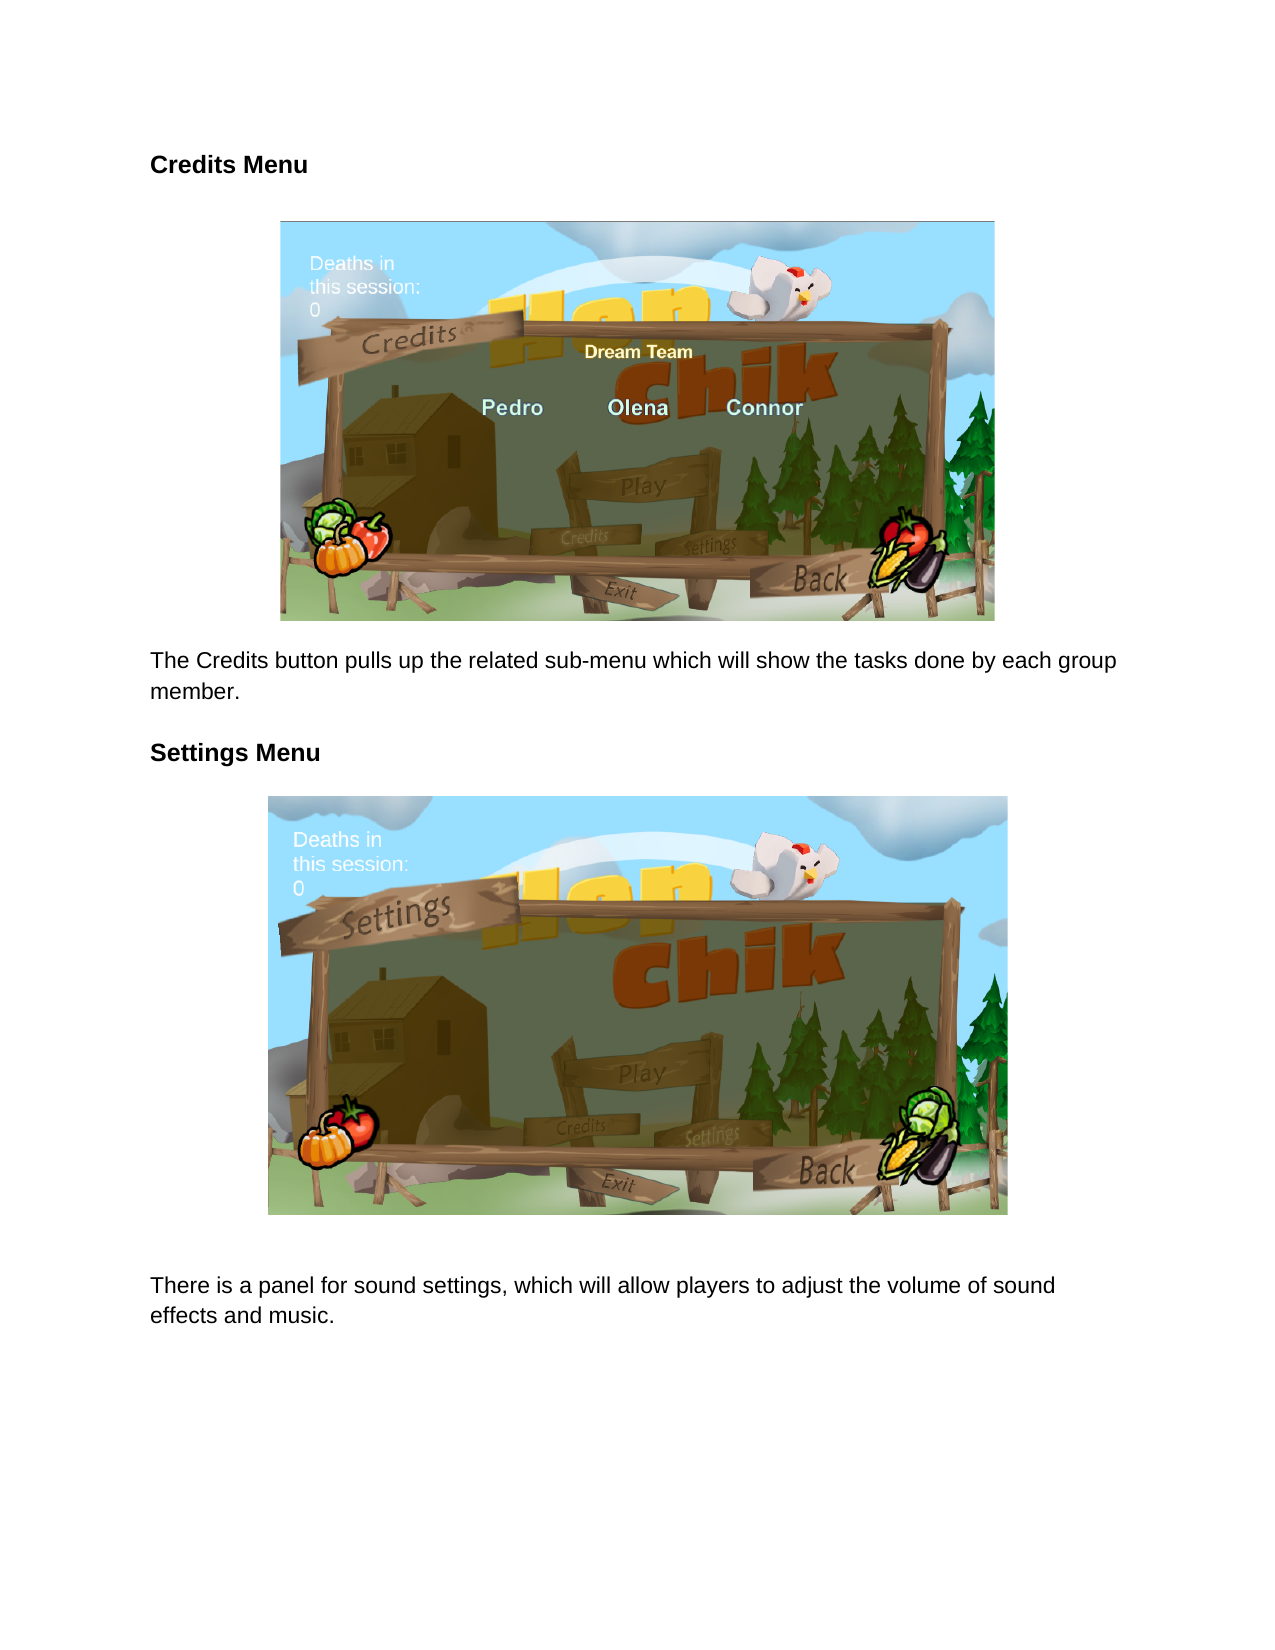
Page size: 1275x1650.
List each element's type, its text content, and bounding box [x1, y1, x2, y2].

text Settings Menu [150, 738, 1125, 767]
text Credits Menu [150, 150, 1125, 179]
picture [280, 221, 995, 621]
text There is a panel for sound settings, which will allow players to adjust the volume of sound effects and music. [150, 1272, 1125, 1328]
picture [268, 796, 1008, 1215]
